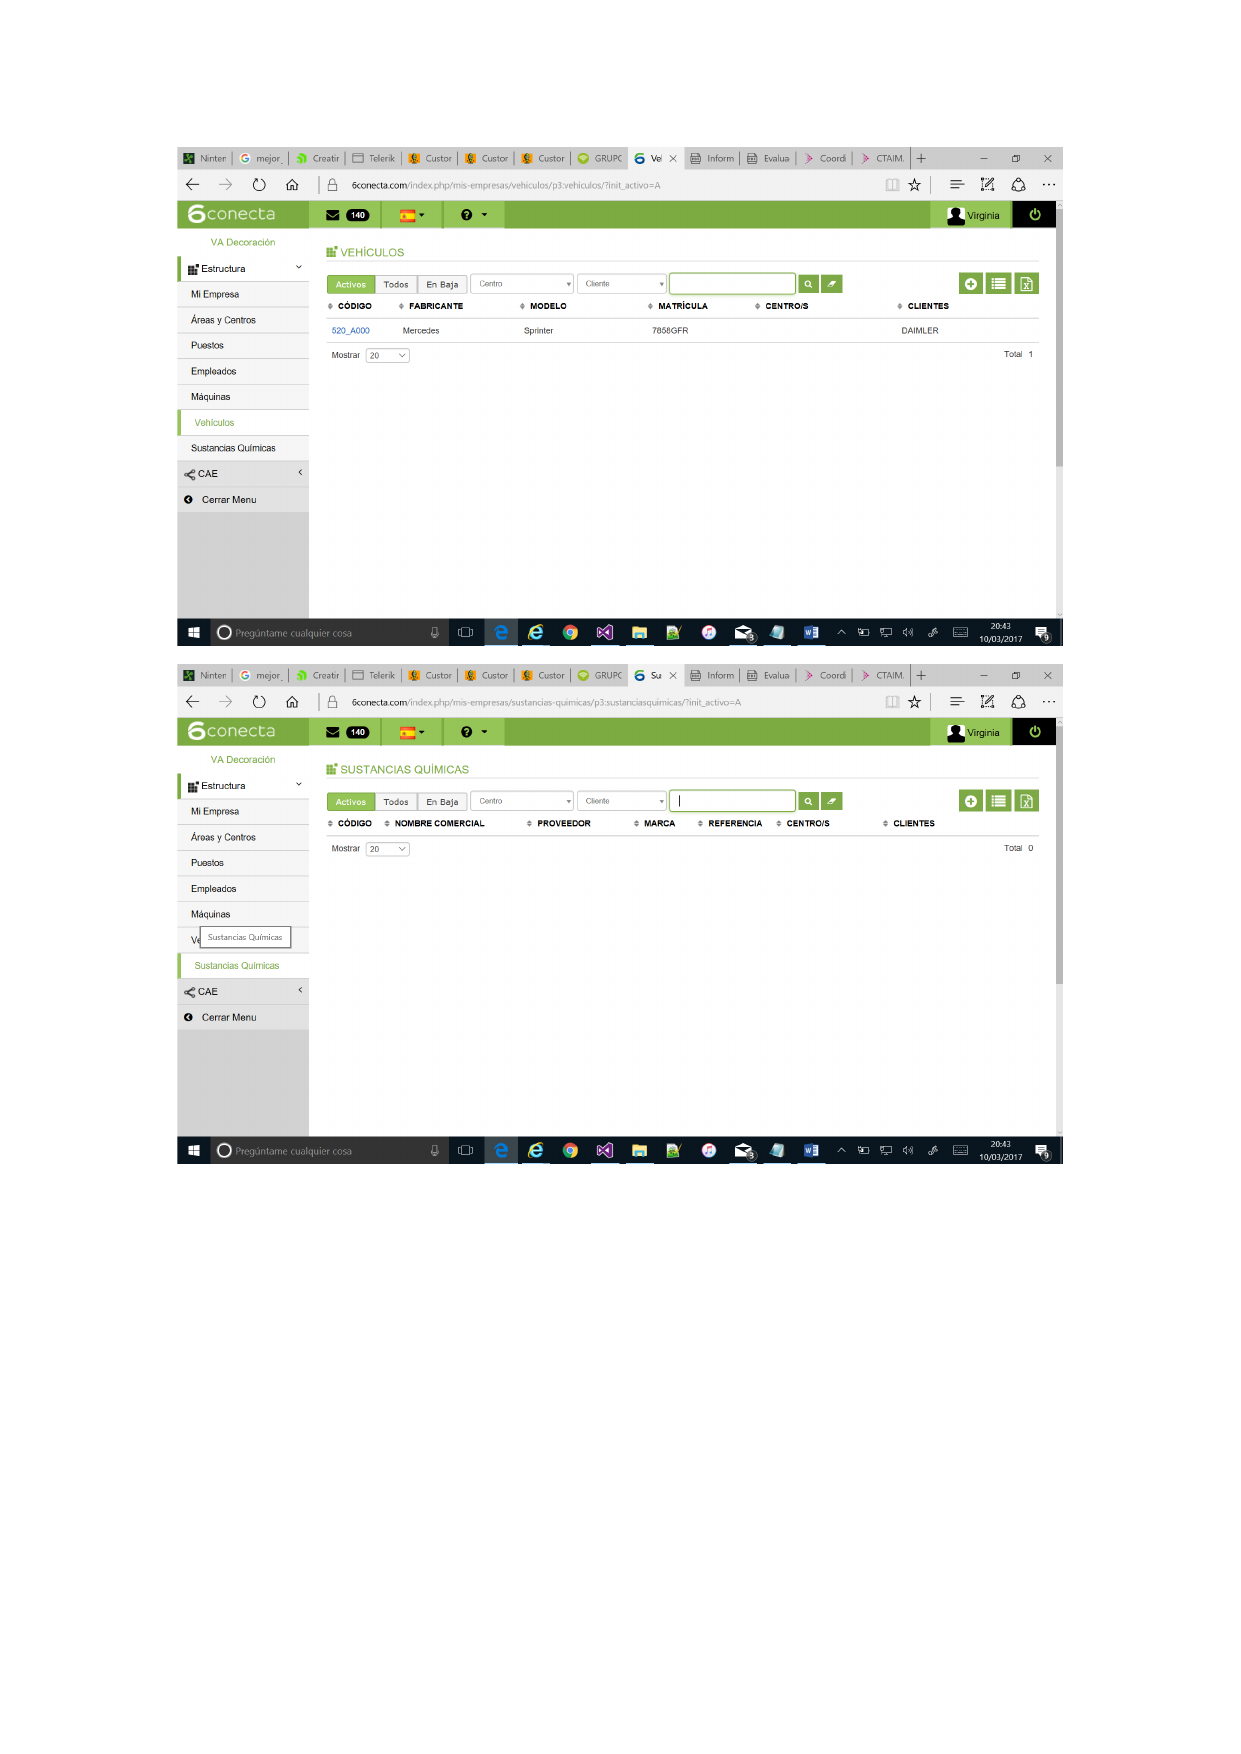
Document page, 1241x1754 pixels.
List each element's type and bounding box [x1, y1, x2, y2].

picture [177, 664, 1063, 1164]
picture [177, 147, 1063, 646]
